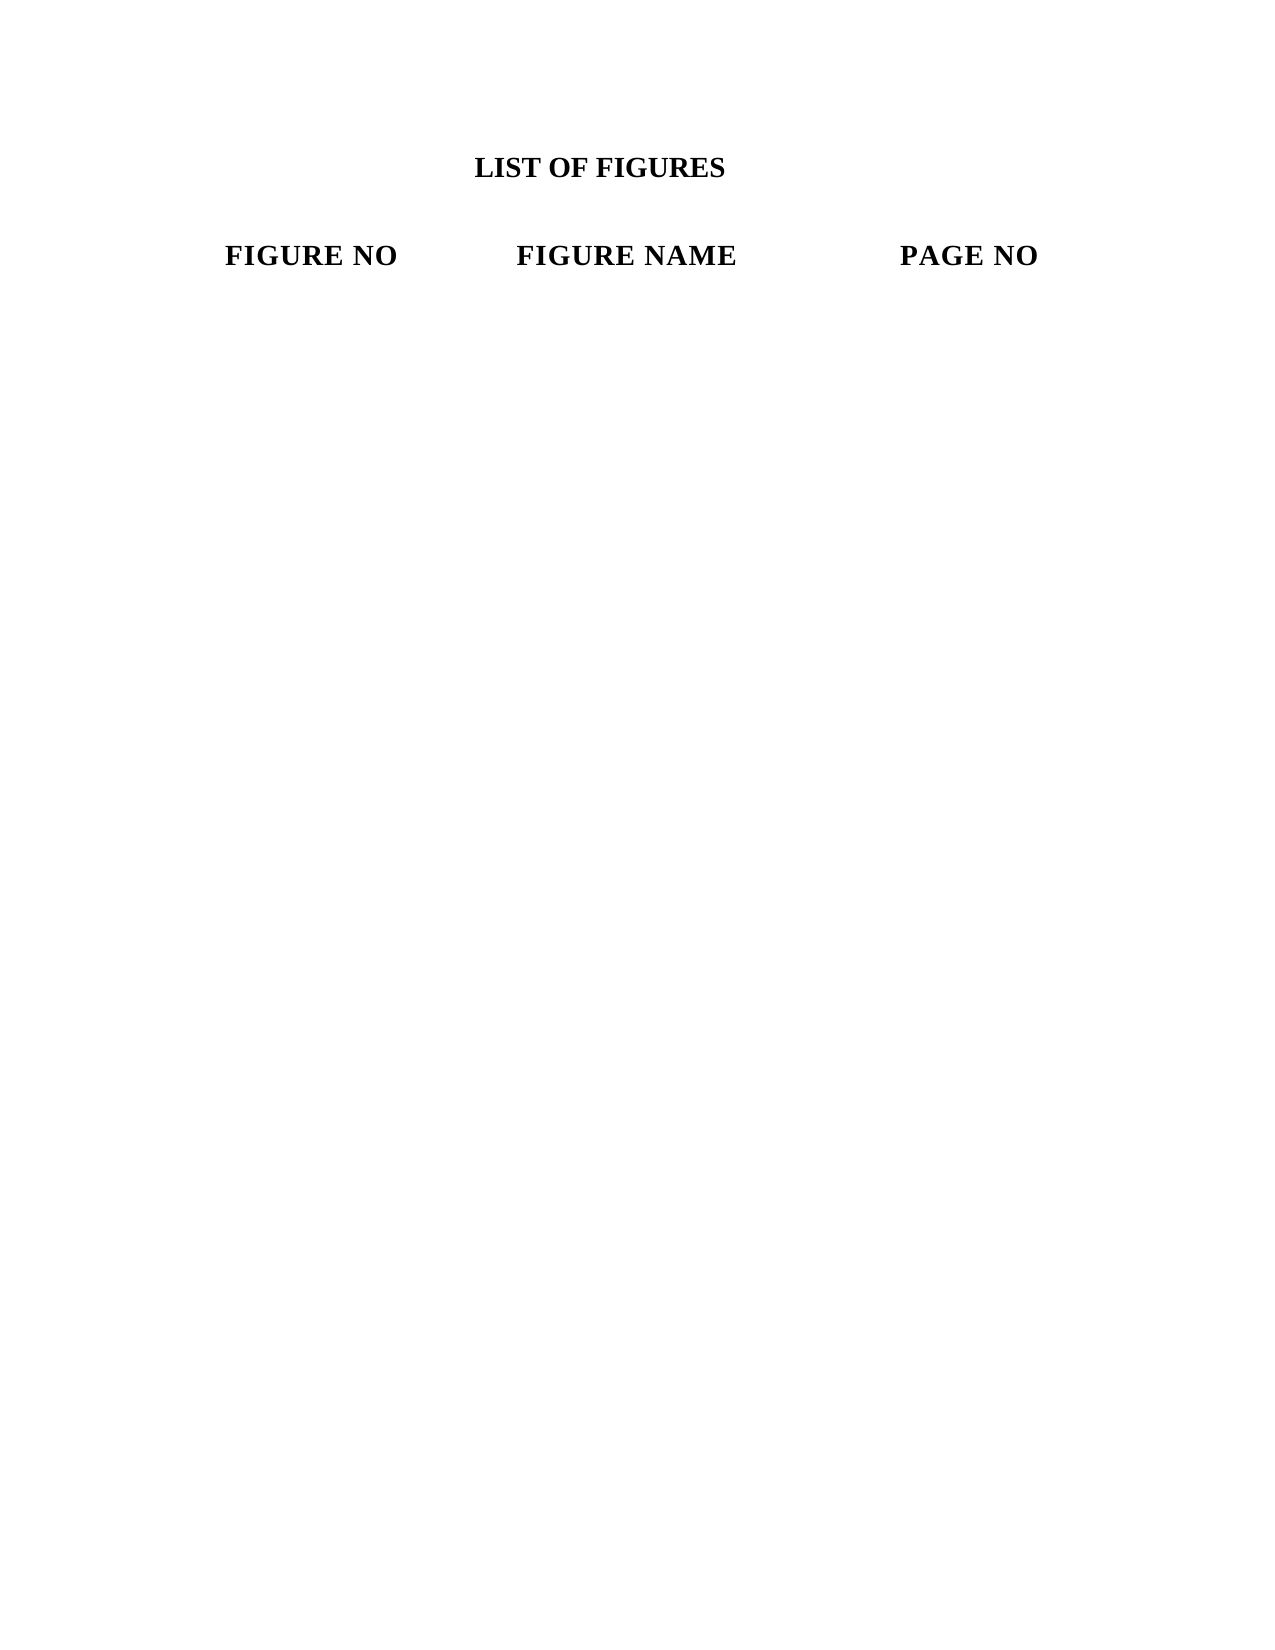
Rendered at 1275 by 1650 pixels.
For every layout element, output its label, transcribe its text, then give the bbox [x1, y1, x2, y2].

subtitle LIST OF FIGURES [75, 150, 1125, 183]
text FIGURE NO FIGURE NAME PAGE NO [225, 238, 1125, 271]
